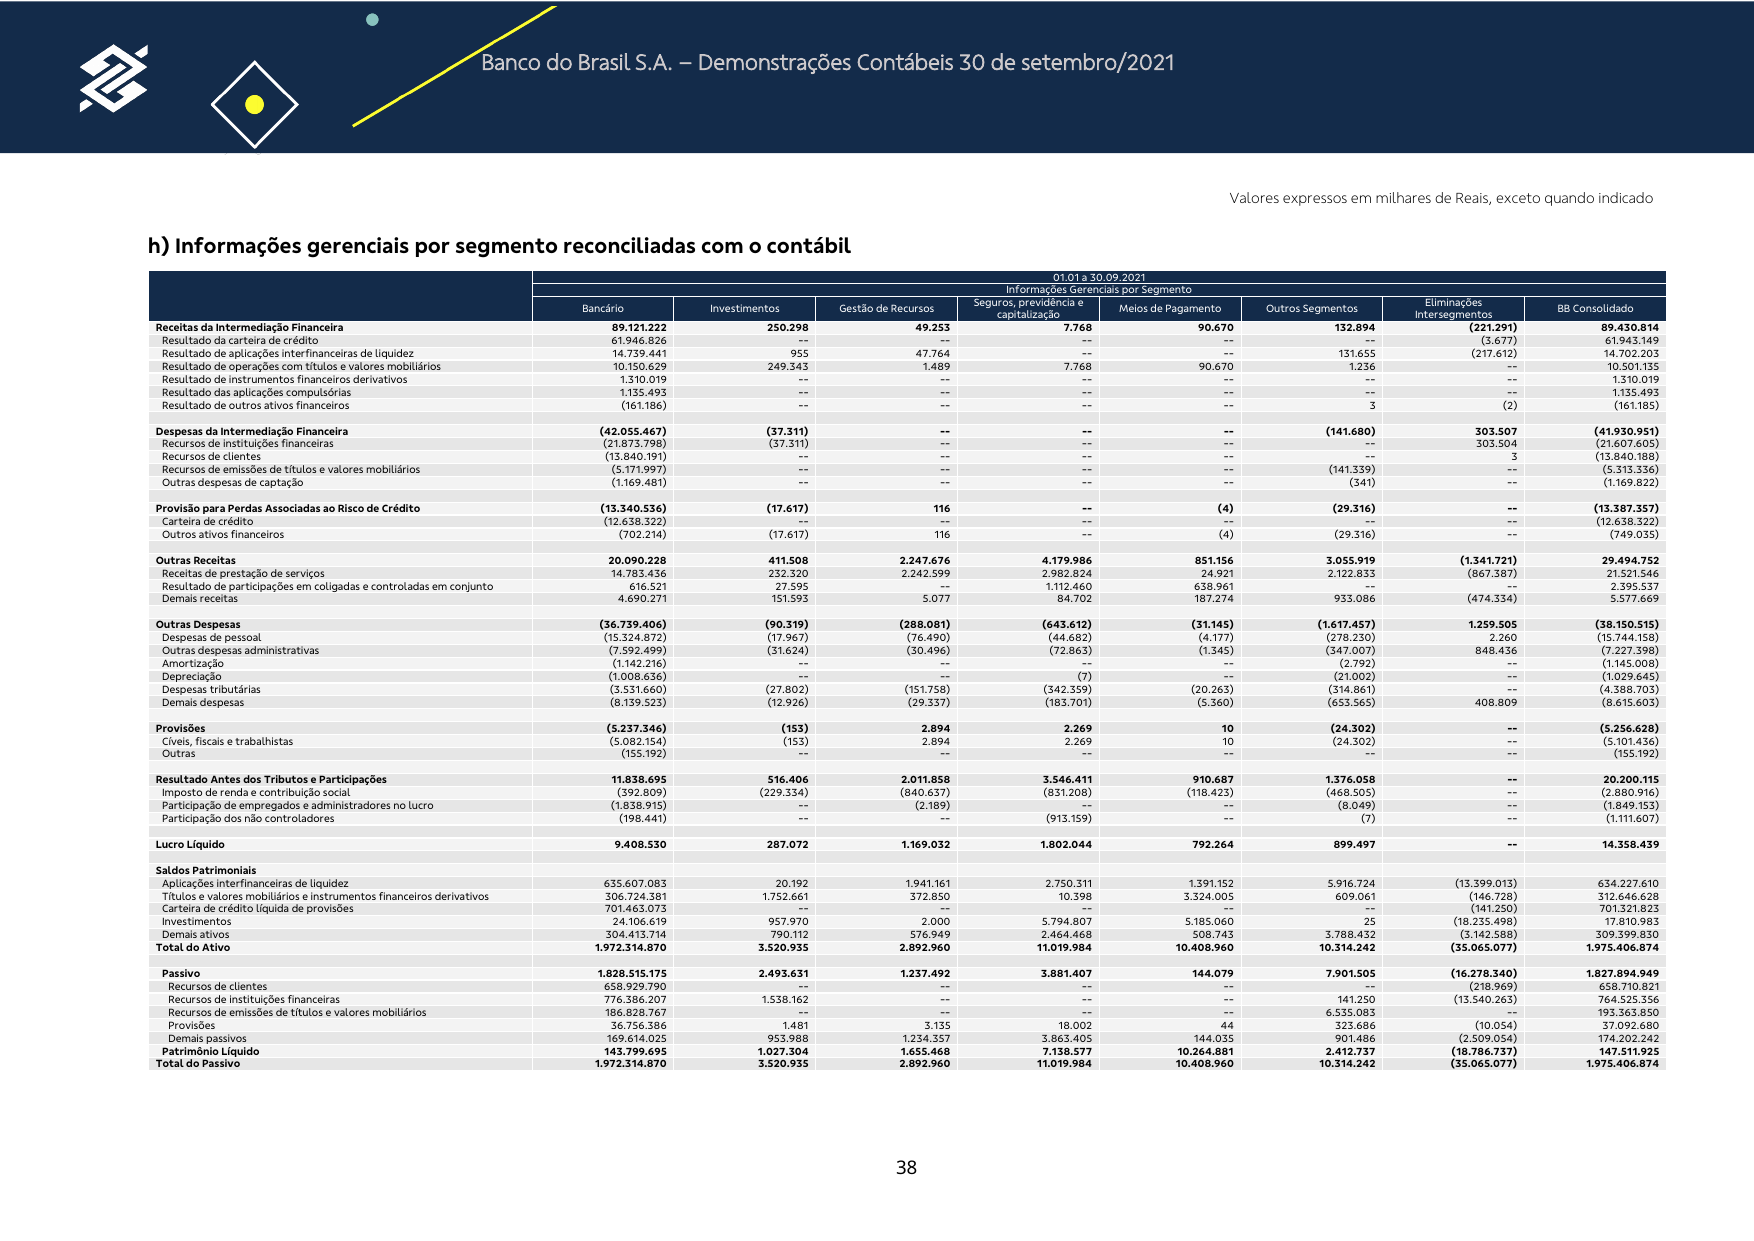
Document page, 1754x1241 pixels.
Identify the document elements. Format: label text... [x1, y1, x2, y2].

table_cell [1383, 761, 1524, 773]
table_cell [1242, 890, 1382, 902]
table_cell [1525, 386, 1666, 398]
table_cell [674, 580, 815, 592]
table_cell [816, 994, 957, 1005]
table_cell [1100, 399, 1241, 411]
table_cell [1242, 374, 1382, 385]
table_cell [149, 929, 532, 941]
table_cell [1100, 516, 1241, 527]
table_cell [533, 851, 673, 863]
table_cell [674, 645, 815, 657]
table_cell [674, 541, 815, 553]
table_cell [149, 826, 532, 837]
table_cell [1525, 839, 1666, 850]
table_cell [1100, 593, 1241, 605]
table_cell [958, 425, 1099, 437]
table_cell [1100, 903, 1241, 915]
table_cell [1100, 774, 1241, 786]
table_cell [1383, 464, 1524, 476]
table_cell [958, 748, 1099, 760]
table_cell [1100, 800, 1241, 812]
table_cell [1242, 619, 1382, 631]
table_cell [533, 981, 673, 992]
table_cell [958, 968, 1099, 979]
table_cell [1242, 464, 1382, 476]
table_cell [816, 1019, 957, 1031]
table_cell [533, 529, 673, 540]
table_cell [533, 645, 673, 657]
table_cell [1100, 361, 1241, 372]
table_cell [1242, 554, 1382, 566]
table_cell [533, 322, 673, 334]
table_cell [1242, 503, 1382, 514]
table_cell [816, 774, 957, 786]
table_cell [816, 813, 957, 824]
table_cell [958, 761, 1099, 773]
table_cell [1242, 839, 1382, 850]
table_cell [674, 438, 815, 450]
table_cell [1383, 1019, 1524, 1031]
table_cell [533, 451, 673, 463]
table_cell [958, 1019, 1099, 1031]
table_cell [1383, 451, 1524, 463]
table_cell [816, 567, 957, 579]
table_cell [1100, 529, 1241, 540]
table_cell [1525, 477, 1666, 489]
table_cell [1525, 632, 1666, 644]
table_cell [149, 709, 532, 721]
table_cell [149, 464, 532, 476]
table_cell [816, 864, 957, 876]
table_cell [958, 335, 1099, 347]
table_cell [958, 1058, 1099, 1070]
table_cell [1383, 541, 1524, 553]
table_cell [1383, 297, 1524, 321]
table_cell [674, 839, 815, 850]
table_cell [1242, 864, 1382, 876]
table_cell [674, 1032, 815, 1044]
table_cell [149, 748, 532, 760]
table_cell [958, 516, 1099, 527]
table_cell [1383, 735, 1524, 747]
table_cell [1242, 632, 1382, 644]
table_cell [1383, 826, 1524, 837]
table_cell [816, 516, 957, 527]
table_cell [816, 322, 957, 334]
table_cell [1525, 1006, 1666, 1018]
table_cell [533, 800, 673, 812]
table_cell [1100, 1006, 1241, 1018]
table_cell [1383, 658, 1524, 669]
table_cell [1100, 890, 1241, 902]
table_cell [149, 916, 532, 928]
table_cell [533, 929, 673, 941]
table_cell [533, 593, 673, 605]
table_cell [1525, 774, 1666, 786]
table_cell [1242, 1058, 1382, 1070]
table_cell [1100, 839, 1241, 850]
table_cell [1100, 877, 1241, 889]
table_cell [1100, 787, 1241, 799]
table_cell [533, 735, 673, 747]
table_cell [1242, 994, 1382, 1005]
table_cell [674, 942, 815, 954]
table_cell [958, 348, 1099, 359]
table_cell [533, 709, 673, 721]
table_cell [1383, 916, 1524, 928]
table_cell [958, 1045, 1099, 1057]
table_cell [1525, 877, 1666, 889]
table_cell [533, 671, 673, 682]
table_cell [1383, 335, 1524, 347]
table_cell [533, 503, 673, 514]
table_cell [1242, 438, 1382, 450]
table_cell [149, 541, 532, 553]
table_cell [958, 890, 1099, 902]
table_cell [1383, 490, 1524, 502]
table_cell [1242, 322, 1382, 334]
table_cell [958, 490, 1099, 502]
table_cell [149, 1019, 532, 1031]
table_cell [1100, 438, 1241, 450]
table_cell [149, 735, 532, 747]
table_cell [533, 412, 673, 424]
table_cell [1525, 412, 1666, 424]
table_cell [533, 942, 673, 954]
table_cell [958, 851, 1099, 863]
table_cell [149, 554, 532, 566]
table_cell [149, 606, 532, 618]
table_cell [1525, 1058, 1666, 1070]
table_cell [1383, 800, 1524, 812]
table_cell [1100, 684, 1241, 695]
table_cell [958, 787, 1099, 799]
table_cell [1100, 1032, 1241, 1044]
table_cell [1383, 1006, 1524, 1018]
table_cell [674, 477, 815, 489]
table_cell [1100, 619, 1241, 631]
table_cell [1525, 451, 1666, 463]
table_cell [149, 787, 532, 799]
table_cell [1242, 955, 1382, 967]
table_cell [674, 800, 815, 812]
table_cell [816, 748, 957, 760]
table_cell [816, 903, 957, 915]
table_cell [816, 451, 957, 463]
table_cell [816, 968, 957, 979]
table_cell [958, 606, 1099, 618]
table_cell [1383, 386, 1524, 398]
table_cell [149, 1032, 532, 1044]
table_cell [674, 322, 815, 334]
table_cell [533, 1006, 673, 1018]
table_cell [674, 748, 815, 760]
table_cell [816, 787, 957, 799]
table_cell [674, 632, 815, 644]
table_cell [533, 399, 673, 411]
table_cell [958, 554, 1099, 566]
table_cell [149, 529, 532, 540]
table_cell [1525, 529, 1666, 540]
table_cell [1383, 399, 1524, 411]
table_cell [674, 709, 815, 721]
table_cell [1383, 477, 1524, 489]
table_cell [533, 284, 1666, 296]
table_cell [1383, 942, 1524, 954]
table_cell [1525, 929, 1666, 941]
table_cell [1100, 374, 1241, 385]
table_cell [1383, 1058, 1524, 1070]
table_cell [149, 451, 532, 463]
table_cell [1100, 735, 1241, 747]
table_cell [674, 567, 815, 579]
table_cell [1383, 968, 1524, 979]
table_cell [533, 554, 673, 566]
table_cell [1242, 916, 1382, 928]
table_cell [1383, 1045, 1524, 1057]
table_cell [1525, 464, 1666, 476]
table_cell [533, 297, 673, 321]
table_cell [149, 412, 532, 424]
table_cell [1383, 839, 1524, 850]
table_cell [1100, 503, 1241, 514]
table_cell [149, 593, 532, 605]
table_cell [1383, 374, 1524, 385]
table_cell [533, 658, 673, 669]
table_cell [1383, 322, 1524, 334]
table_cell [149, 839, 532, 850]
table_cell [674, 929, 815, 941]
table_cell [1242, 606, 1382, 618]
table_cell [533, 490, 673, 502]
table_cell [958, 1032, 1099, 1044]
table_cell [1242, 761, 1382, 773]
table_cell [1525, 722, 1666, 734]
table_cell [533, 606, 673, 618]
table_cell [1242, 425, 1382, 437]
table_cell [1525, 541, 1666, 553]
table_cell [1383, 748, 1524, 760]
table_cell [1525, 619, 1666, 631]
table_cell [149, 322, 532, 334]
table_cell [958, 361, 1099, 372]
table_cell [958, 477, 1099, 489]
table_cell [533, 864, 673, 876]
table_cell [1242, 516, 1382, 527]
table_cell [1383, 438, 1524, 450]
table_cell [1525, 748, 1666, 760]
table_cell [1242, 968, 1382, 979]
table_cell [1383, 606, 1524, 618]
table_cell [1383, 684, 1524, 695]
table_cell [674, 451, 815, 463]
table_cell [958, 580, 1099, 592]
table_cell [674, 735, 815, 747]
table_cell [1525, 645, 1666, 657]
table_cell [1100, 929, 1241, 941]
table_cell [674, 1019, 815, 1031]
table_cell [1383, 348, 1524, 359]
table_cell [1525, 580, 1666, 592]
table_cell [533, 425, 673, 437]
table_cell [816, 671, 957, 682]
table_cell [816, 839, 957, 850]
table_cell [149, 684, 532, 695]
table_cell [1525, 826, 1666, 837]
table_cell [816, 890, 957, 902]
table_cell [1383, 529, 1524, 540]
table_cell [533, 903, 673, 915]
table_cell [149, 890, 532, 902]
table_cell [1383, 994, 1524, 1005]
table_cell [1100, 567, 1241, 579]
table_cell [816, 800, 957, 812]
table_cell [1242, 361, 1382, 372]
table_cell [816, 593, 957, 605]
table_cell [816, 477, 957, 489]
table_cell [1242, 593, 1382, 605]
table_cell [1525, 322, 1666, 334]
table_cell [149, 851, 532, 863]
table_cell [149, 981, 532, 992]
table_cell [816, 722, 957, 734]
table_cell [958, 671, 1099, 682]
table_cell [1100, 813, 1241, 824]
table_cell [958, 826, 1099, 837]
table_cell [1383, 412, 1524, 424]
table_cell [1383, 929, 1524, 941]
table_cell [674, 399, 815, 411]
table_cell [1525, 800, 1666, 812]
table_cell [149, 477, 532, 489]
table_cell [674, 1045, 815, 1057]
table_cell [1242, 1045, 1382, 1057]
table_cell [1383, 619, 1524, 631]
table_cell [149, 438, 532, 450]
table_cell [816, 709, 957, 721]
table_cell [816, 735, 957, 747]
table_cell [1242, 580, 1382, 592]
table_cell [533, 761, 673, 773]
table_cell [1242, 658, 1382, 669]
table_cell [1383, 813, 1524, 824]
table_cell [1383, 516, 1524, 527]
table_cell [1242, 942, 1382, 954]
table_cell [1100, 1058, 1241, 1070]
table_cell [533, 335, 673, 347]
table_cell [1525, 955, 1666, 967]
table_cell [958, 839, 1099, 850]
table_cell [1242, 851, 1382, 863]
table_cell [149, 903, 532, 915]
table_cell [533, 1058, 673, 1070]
picture [210, 6, 588, 149]
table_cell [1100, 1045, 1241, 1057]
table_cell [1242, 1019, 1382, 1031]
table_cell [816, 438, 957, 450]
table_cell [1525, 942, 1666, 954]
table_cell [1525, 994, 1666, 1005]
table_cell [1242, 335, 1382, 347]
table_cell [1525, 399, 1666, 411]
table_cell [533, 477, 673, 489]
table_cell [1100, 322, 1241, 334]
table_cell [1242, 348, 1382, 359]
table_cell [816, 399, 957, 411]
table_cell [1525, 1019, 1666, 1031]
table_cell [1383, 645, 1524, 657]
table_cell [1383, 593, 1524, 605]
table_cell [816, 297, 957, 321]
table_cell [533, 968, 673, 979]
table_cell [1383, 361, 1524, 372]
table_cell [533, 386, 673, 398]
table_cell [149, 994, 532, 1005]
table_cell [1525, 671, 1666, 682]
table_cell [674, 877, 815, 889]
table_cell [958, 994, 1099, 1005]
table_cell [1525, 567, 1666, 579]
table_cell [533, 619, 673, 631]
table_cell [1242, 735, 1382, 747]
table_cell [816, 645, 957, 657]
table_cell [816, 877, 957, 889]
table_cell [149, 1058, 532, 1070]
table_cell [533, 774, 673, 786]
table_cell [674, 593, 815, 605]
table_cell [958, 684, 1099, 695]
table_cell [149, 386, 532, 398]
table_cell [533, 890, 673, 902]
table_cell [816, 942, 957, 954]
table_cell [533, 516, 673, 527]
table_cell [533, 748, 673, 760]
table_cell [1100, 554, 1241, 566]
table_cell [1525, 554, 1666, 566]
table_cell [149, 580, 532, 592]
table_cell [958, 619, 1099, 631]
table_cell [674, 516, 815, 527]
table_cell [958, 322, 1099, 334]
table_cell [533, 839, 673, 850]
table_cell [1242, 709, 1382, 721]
picture [79, 44, 148, 113]
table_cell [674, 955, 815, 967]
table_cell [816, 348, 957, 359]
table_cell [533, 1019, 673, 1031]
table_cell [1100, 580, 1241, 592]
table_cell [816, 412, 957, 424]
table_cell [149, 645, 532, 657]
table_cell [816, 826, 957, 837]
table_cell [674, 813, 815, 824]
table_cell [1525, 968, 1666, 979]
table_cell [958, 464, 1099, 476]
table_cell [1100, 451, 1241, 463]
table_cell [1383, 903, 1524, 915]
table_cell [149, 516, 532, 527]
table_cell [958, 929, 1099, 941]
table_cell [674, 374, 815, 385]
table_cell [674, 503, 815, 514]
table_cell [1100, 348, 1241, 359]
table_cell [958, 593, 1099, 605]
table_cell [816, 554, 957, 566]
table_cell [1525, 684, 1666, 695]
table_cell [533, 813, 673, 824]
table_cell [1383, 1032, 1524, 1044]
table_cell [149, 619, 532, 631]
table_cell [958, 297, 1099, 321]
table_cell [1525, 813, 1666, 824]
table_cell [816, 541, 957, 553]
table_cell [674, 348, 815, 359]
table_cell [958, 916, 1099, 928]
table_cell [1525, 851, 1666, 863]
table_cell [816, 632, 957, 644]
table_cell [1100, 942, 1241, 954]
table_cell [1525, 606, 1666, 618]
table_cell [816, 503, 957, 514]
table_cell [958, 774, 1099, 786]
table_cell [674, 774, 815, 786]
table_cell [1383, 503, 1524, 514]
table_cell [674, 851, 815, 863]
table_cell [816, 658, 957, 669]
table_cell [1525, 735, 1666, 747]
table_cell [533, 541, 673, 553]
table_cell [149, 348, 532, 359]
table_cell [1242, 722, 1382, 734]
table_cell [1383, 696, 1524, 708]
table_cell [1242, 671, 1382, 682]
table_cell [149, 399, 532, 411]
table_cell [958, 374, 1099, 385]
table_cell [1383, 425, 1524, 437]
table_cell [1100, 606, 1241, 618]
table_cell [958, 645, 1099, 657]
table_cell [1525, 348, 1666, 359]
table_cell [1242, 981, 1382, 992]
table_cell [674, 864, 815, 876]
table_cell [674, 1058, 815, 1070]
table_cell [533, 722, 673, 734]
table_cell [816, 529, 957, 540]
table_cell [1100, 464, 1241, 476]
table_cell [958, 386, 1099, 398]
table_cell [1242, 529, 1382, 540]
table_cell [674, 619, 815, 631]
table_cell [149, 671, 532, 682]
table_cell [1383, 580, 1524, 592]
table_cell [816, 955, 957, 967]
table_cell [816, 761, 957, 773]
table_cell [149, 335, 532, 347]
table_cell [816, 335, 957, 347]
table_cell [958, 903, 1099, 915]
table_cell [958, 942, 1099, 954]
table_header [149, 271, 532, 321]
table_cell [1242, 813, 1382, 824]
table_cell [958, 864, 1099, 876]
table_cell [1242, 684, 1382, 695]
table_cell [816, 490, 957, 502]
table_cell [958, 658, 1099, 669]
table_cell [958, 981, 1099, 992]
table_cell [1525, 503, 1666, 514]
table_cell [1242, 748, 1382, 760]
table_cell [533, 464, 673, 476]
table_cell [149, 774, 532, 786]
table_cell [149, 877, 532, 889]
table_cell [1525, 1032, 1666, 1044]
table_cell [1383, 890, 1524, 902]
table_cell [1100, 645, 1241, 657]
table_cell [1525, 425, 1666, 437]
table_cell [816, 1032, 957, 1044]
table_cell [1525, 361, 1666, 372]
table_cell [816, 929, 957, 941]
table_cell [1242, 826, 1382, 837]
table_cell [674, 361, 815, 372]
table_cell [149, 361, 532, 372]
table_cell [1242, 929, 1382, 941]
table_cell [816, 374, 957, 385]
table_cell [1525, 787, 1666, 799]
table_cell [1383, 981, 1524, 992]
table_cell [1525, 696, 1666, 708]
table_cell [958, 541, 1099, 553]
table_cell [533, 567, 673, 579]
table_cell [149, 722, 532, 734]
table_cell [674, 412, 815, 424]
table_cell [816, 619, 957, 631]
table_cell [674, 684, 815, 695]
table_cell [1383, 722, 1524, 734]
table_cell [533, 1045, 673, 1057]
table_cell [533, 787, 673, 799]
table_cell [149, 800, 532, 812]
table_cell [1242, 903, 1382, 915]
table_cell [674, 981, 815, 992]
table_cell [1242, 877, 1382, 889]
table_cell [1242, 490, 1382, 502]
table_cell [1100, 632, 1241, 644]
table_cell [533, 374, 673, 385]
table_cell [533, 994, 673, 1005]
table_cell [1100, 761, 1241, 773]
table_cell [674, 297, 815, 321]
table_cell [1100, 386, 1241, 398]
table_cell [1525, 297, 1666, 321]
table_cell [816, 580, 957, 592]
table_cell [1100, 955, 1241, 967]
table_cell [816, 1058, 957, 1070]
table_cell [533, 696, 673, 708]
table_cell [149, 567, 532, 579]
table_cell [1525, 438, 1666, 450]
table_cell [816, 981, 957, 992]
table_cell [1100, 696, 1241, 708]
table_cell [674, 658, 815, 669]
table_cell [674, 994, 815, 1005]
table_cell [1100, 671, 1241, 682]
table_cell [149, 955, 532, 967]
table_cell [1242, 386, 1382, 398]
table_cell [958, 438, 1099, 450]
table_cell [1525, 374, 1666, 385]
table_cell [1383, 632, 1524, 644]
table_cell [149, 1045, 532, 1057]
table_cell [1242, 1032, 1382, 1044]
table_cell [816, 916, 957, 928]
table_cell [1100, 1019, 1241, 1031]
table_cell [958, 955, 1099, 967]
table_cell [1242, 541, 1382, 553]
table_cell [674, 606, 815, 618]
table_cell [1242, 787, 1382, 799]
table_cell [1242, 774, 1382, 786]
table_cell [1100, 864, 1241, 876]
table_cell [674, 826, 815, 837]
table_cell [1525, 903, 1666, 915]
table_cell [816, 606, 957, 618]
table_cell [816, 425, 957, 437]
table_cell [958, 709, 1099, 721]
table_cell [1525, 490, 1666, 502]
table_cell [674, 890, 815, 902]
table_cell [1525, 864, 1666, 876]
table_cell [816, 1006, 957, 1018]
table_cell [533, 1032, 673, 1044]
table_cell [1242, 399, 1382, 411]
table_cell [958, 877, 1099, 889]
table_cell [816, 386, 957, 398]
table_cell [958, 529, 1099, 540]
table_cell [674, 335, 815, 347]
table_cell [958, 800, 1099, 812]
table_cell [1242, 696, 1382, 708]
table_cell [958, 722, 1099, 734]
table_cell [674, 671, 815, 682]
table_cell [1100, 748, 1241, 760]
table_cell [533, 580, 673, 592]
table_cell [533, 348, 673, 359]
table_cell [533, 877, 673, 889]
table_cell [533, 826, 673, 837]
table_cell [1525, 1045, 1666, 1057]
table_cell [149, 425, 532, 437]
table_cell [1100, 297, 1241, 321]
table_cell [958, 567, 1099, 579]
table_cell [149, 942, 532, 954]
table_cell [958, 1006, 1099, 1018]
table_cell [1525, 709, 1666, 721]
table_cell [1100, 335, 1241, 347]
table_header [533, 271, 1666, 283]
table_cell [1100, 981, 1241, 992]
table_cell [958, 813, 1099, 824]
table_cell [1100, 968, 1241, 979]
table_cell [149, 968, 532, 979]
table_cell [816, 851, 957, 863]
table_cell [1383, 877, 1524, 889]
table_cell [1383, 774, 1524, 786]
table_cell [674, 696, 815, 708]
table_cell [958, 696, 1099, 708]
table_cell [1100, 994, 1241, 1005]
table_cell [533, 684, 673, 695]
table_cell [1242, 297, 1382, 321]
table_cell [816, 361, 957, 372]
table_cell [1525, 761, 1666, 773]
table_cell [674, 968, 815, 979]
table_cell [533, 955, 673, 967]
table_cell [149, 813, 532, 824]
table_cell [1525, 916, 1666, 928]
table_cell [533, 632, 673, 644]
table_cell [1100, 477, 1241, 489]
list ) Informações gerenciais por segmento reconciliadas com o contábil [148, 234, 1665, 258]
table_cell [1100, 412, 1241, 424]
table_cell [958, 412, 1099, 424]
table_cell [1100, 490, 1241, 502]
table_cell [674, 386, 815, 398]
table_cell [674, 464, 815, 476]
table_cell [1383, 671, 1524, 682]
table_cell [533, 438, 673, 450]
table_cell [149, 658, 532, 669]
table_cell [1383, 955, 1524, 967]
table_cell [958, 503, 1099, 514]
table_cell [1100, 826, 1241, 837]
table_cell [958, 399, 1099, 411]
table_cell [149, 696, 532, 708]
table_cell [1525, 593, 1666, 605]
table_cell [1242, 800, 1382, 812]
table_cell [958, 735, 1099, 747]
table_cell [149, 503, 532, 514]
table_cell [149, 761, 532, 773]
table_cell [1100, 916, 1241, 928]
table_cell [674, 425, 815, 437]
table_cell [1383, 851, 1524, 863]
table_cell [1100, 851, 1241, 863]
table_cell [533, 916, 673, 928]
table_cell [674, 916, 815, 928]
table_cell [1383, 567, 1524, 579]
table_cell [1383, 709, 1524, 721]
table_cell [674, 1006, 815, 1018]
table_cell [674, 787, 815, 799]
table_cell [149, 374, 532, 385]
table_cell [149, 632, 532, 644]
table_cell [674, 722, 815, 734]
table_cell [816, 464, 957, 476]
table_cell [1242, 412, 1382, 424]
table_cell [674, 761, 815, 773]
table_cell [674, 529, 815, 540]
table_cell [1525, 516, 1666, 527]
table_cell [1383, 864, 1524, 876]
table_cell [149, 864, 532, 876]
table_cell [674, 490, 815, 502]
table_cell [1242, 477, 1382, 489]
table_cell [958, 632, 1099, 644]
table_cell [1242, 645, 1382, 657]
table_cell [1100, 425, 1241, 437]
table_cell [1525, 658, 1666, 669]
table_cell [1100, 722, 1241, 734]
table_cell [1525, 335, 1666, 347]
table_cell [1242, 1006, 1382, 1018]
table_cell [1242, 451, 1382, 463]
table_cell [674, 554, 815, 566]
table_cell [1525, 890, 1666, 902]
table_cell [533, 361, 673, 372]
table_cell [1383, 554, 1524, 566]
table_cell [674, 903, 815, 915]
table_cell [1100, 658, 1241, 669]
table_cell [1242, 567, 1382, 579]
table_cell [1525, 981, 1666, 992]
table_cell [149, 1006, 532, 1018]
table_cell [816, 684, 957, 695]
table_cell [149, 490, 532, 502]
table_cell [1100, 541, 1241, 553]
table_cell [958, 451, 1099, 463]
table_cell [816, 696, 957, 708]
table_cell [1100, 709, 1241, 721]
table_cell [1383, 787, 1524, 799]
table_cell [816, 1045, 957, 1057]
